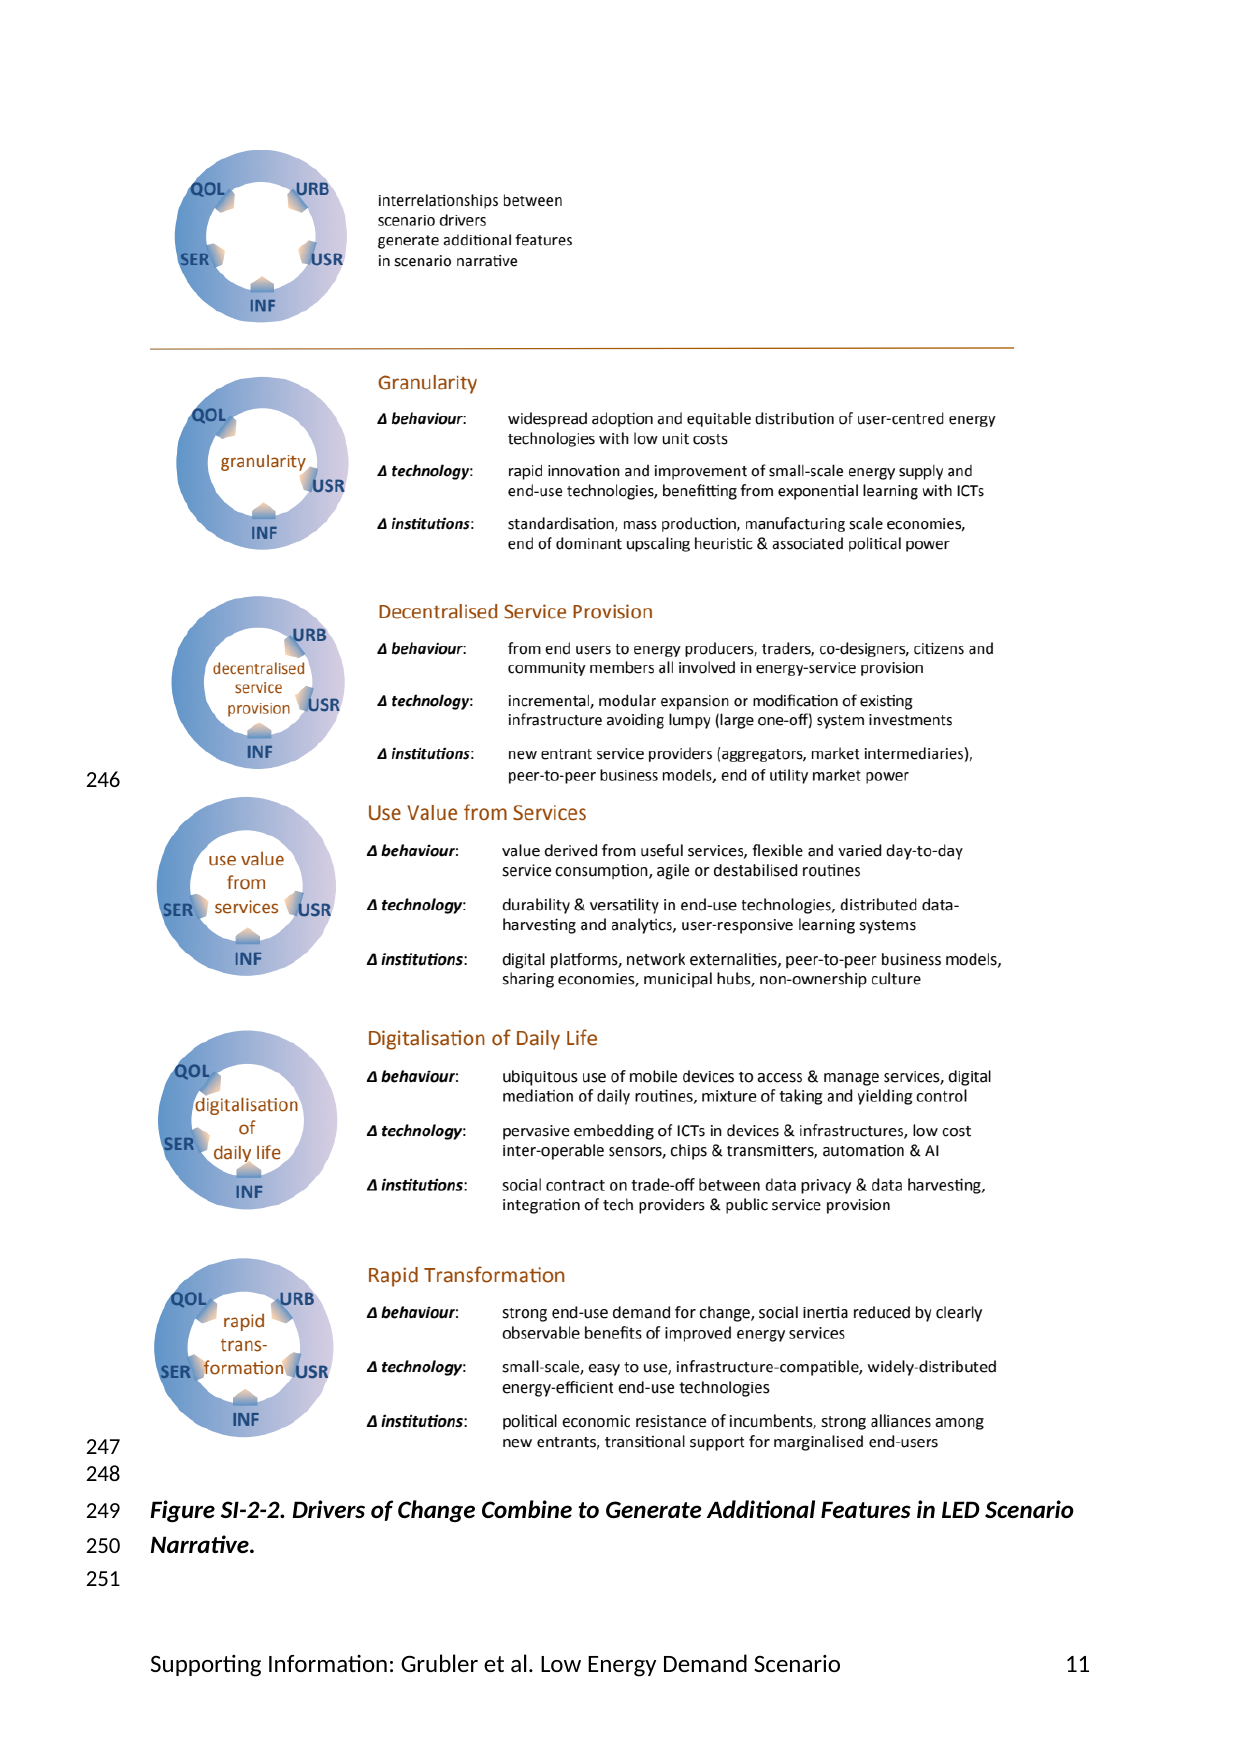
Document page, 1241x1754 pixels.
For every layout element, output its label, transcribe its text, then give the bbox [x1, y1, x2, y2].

text Figure SI-2-2. Drivers of Change Combine to Generate Additional Features in LED Scenario Narrative. [150, 1494, 1090, 1559]
